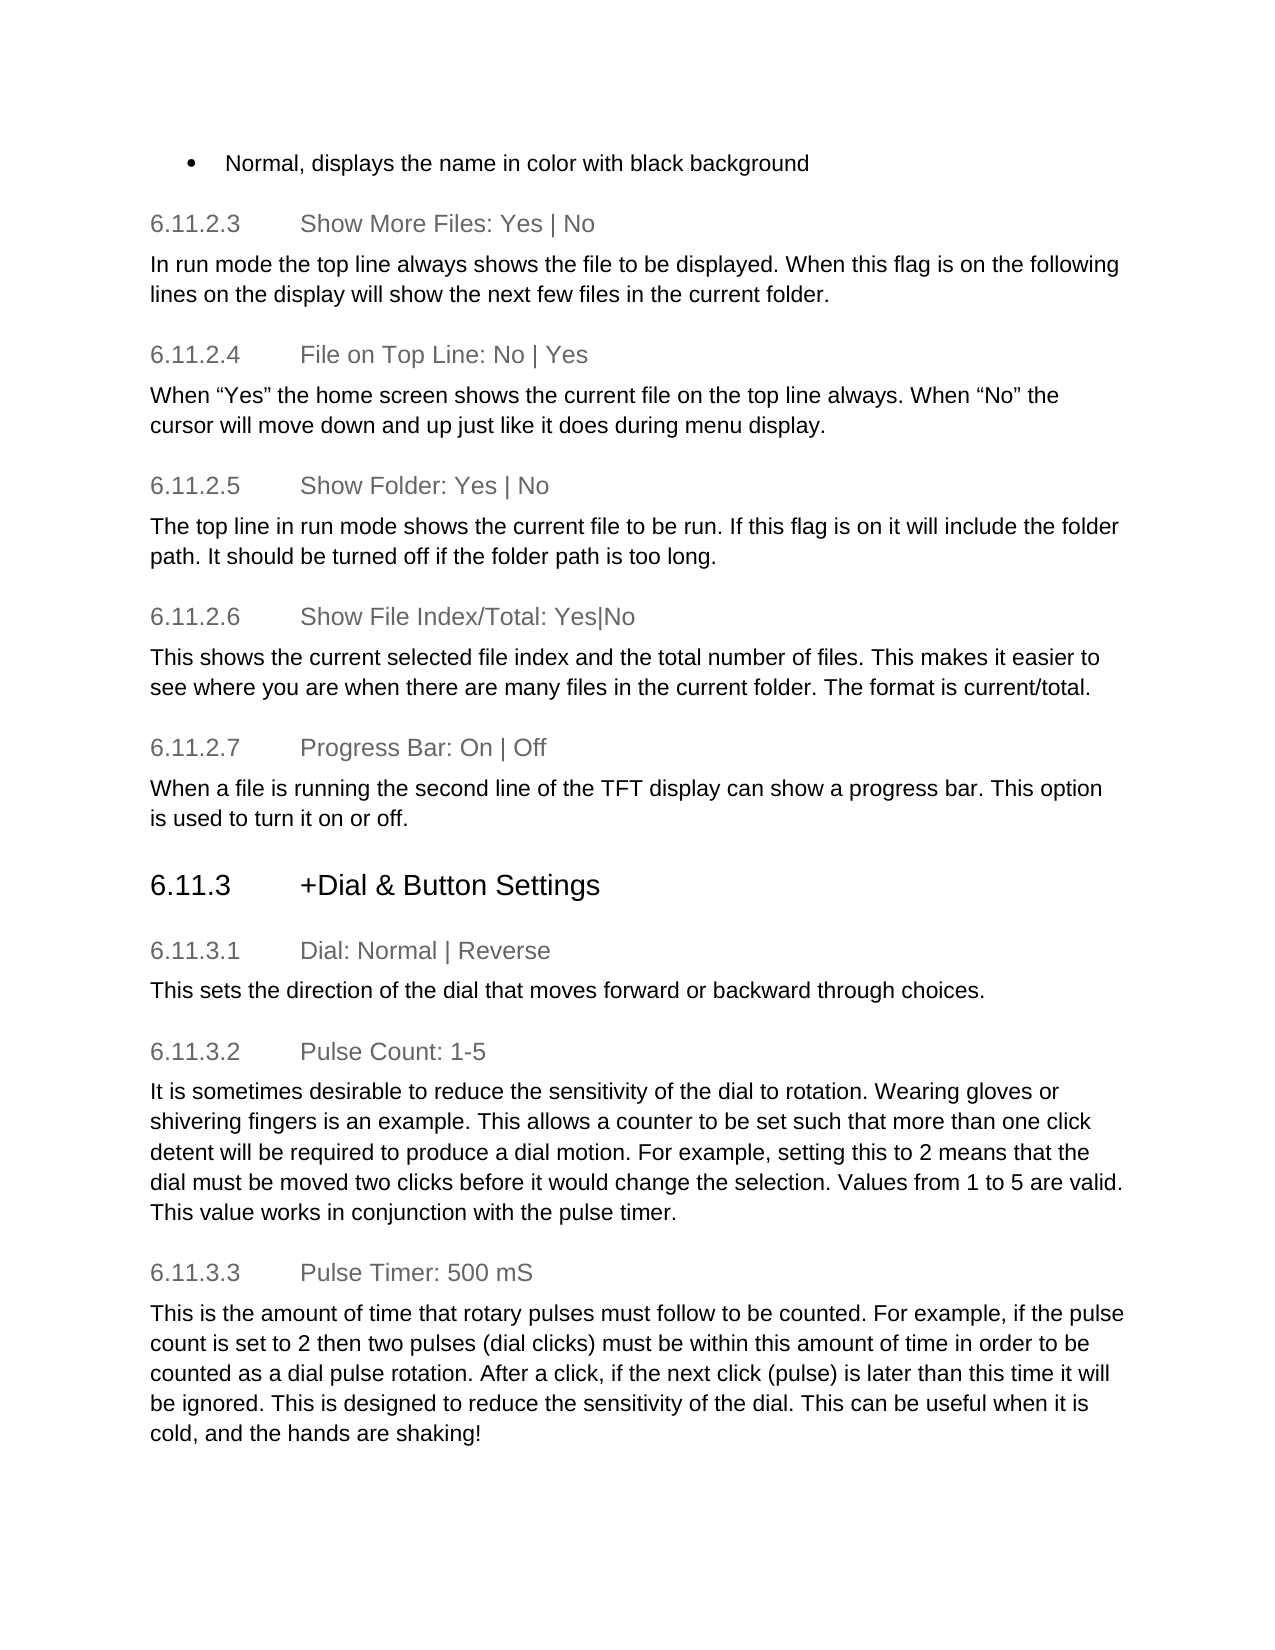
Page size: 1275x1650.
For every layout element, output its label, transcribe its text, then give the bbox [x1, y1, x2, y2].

list Normal, displays the name in color with black background [187, 150, 1125, 176]
text The top line in run mode shows the current file to be run. If this flag is on it will include the folder path. It should be turned off if the folder path is too long. [150, 513, 1125, 569]
subtitle +Dial & Button Settings [150, 868, 1125, 902]
subtitle Progress Bar: On | Off [150, 733, 1125, 762]
subtitle Show More Files: Yes | No [150, 209, 1125, 238]
text This is the amount of time that rotary pulses must follow to be counted. For example, if the pulse count is set to 2 then two pulses (dial clicks) must be within this amount of time in order to be counted as a dial pulse rotation. After a click, if the next click (pulse) is later than this time it will be ignored. This is designed to reduce the sensitivity of the dial. This can be useful when it is cold, and the hands are shaking! [150, 1299, 1125, 1447]
subtitle File on Top Line: No | Yes [150, 340, 1125, 369]
subtitle Pulse Timer: 500 mS [150, 1258, 1125, 1287]
text This sets the direction of the dial that moves forward or backward through choices. [150, 977, 1125, 1004]
subtitle Show Folder: Yes | No [150, 471, 1125, 500]
text In run mode the top line always shows the file to be displayed. When this flag is on the following lines on the display will show the next few files in the current folder. [150, 251, 1125, 307]
subtitle Pulse Count: 1-5 [150, 1037, 1125, 1065]
text This shows the current selected file index and the total number of files. This makes it easier to see where you are when there are many files in the current folder. The format is current/total. [150, 643, 1125, 700]
text When a file is running the second line of the TFT display can show a progress bar. This option is used to turn it on or off. [150, 774, 1125, 831]
text When “Yes” the home screen shows the current file on the top line always. When “No” the cursor will move down and up just like it does during menu display. [150, 382, 1125, 438]
text It is sometimes desirable to reduce the sensitivity of the dial to rotation. Wearing gloves or shivering fingers is an example. This allows a counter to be set such that more than one click detent will be required to produce a dial motion. For example, setting this to 2 means that the dial must be moved two clicks before it would change the selection. Values from 1 to 5 are valid. This value works in conjunction with the pulse timer. [150, 1078, 1125, 1225]
subtitle Show File Index/Total: Yes|No [150, 602, 1125, 631]
subtitle Dial: Normal | Reverse [150, 936, 1125, 965]
